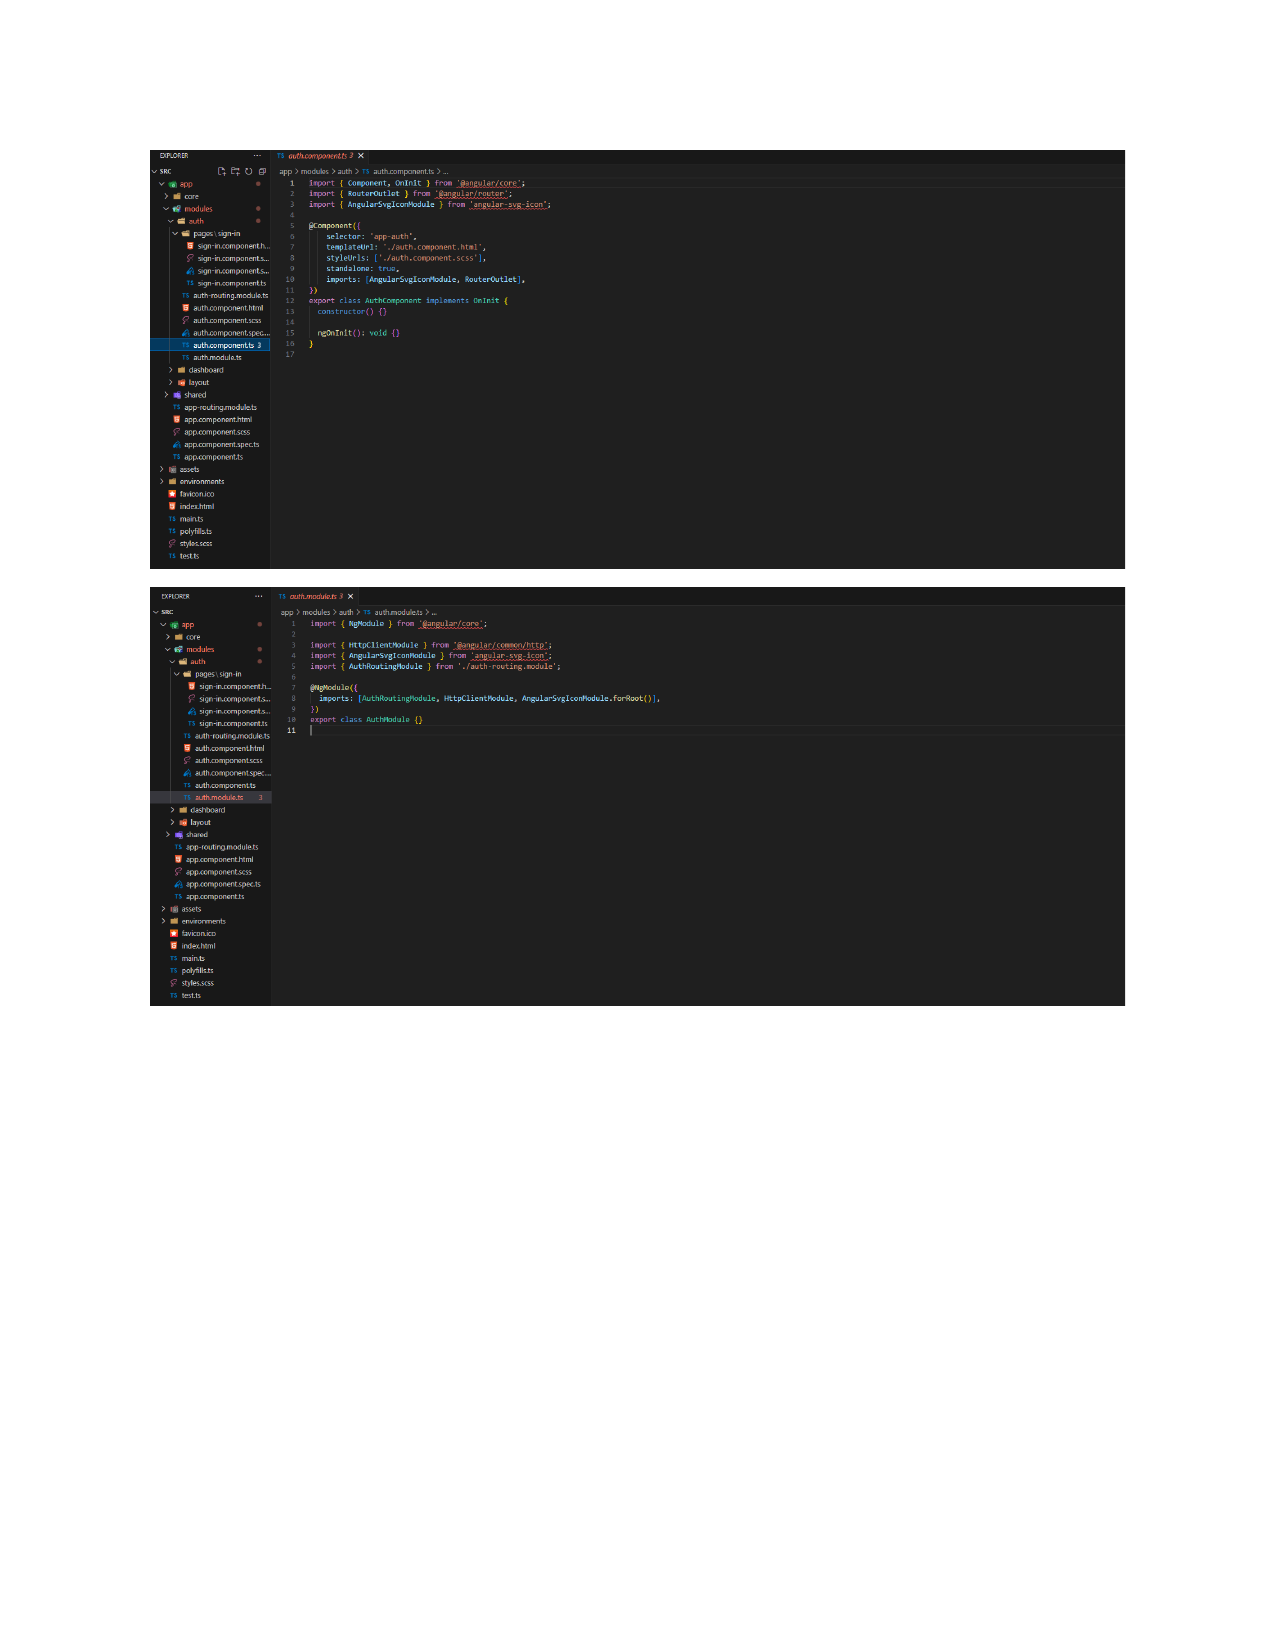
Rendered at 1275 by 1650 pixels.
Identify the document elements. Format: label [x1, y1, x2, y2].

picture [150, 150, 1125, 569]
picture [150, 587, 1125, 1006]
